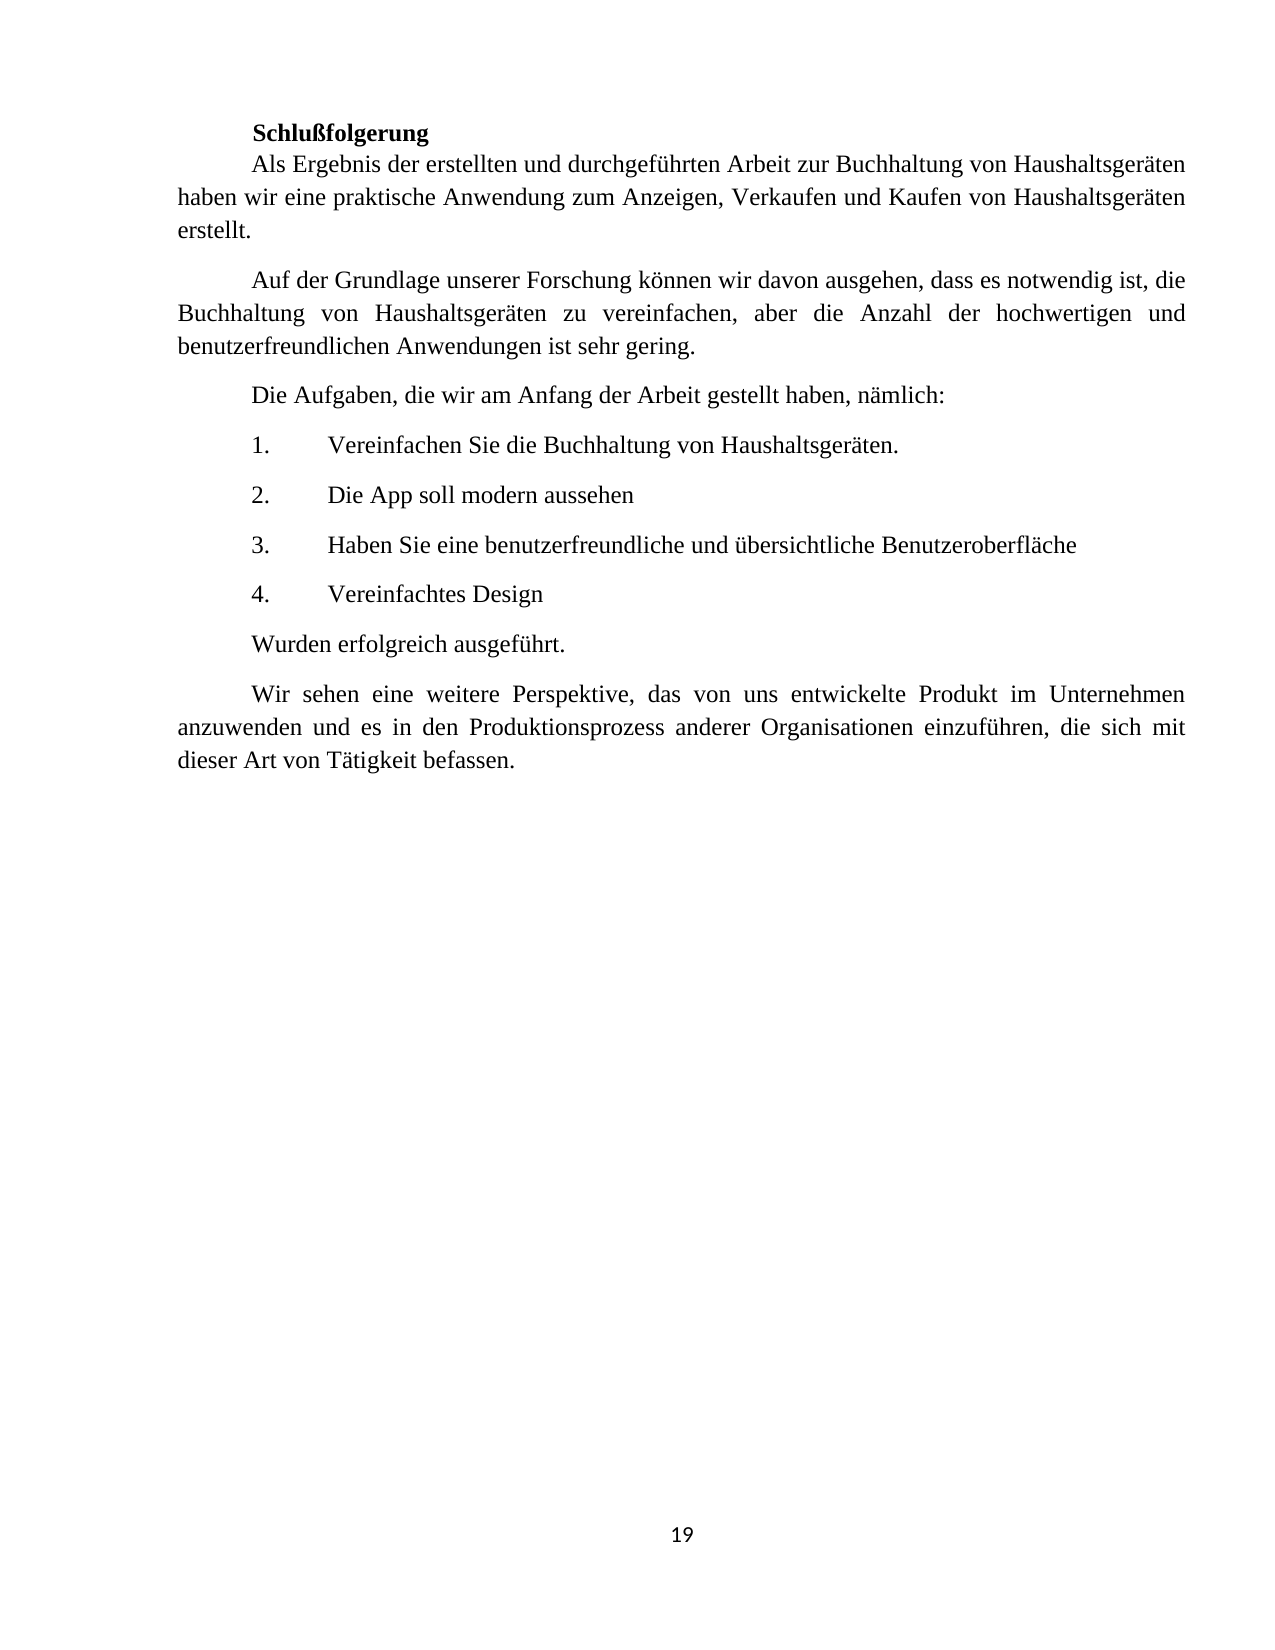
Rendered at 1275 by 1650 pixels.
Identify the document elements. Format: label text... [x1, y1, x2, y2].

text Die Aufgaben, die wir am Anfang der Arbeit gestellt haben, nämlich: [177, 381, 1186, 409]
text Als Ergebnis der erstellten und durchgeführten Arbeit zur Buchhaltung von Haushaltsgeräten haben wir eine praktische Anwendung zum Anzeigen, Verkaufen und Kaufen von Haushaltsgeräten erstellt. [177, 149, 1186, 244]
subtitle Schlußfolgerung [177, 118, 1186, 147]
text 3. Haben Sie eine benutzerfreundliche und übersichtliche Benutzeroberfläche [251, 530, 1186, 558]
text 1. Vereinfachen Sie die Buchhaltung von Haushaltsgeräten. [177, 430, 1186, 459]
text Auf der Grundlage unserer Forschung können wir davon ausgehen, dass es notwendig ist, die Buchhaltung von Haushaltsgeräten zu vereinfachen, aber die Anzahl der hochwertigen und benutzerfreundlichen Anwendungen ist sehr gering. [177, 265, 1186, 360]
text 2. Die App soll modern aussehen [177, 480, 1186, 509]
text Wir sehen eine weitere Perspektive, das von uns entwickelte Produkt im Unternehmen anzuwenden und es in den Produktionsprozess anderer Organisationen einzuführen, die sich mit dieser Art von Tätigkeit befassen. [177, 679, 1186, 773]
text 4. Vereinfachtes Design [177, 579, 1186, 608]
text Wurden erfolgreich ausgeführt. [177, 629, 1186, 658]
